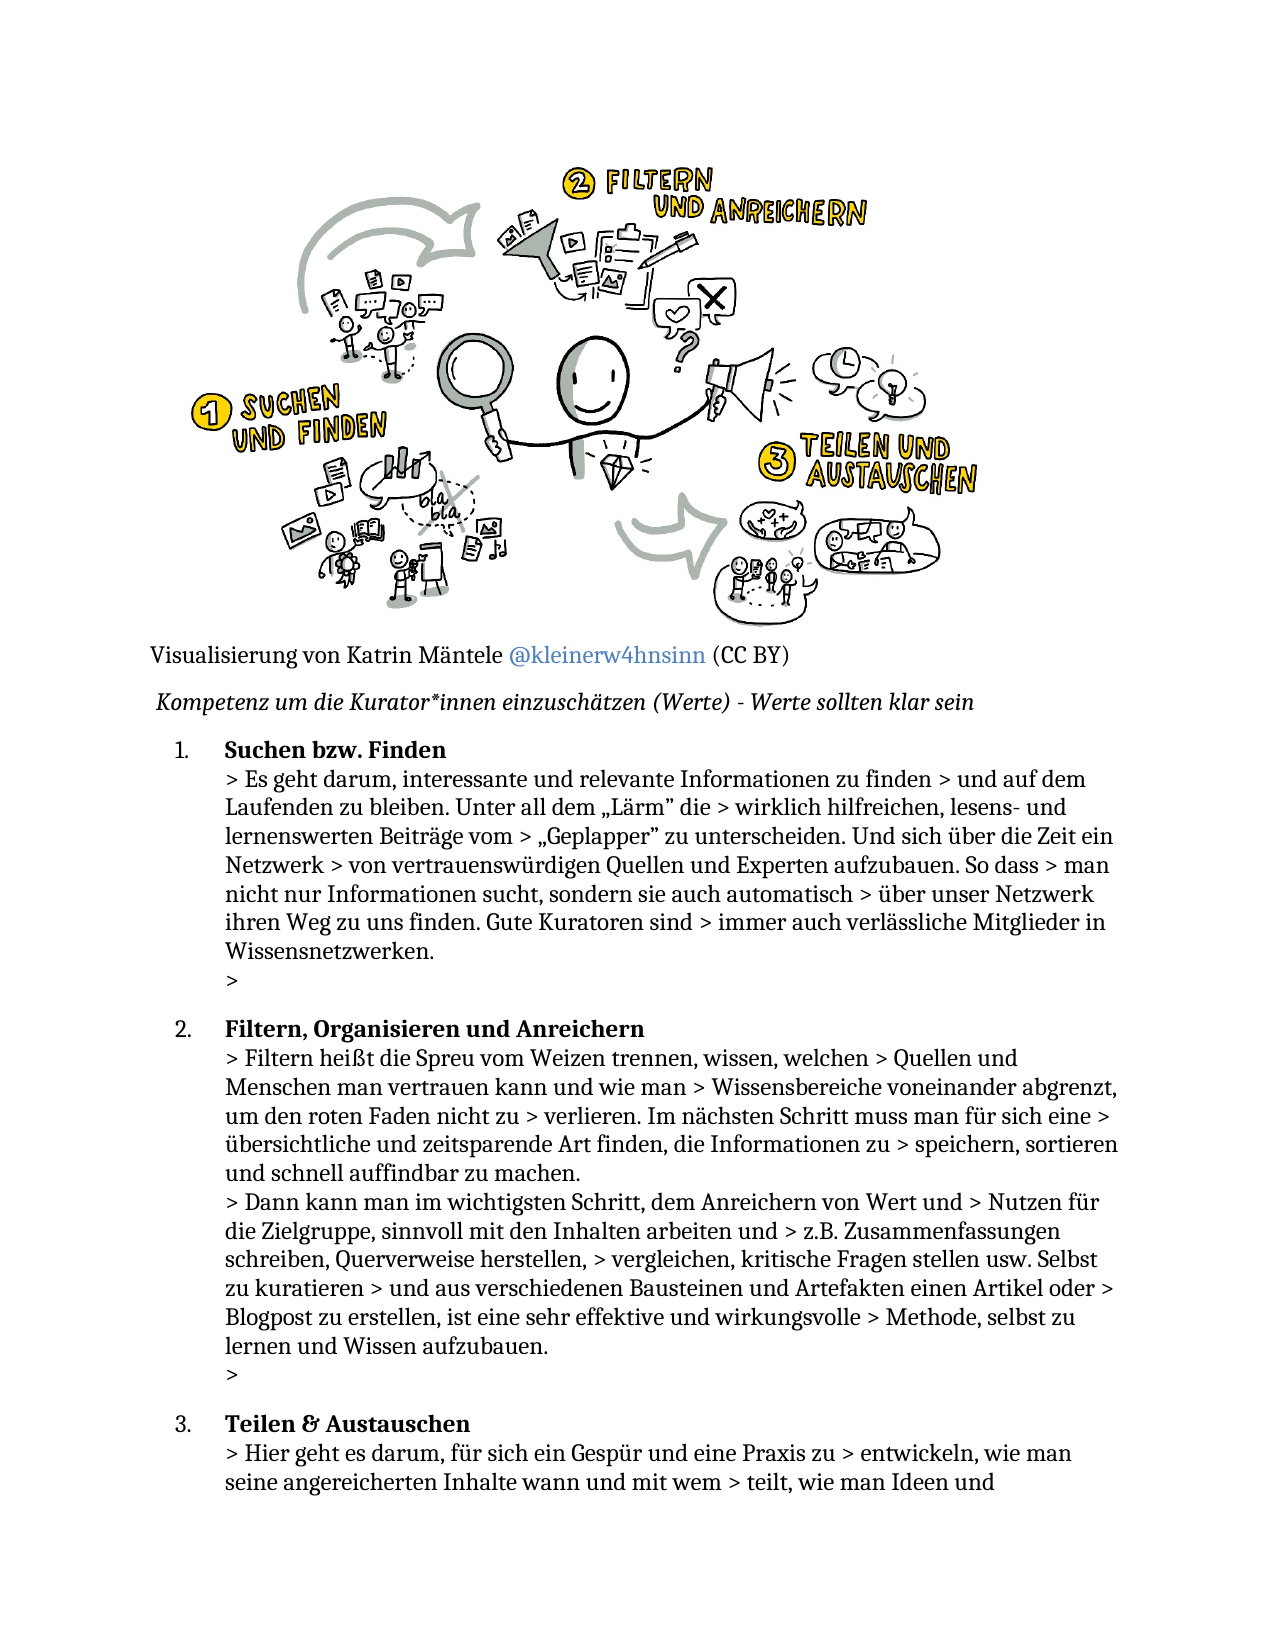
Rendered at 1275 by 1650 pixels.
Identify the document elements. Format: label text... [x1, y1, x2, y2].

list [175, 1410, 1125, 1496]
text Kompetenz um die Kurator*innen einzuschätzen (Werte) - Werte sollten klar sein [150, 688, 1125, 717]
list Filtern, Organisieren und Anreichern > Filtern heißt die Spreu vom Weizen trennen, wissen, welchen > Quellen und Menschen man vertrauen kann und wie man > Wissensbereiche voneinander abgrenzt, um den roten Faden nicht zu > verlieren. Im nächsten Schritt muss man für sich eine > übersichtliche und zeitsparende Art finden, die Informationen zu > speichern, sortieren und schnell auffindbar zu machen. > Dann kann man im wichtigsten Schritt, dem Anreichern von Wert und > Nutzen für die Zielgruppe, sinnvoll mit den Inhalten arbeiten und > z.B. Zusammenfassungen schreiben, Querverweise herstellen, > vergleichen, kritische Fragen stellen usw. Selbst zu kuratieren > und aus verschiedenen Bausteinen und Artefakten einen Artikel oder > Blogpost zu erstellen, ist eine sehr effektive und wirkungsvolle > Methode, selbst zu lernen und Wissen aufzubauen. > [175, 1015, 1125, 1389]
list Suchen bzw. Finden > Es geht darum, interessante und relevante Informationen zu finden > und auf dem Laufenden zu bleiben. Unter all dem „Lärm” die > wirklich hilfreichen, lesens- und lernenswerten Beiträge vom > „Geplapper” zu unterscheiden. Und sich über die Zeit ein Netzwerk > von vertrauenswürdigen Quellen und Experten aufzubauen. So dass > man nicht nur Informationen sucht, sondern sie auch automatisch > über unser Netzwerk ihren Weg zu uns finden. Gute Kuratoren sind > immer auch verlässliche Mitglieder in Wissensnetzwerken. > [175, 736, 1125, 994]
picture [168, 150, 1044, 641]
